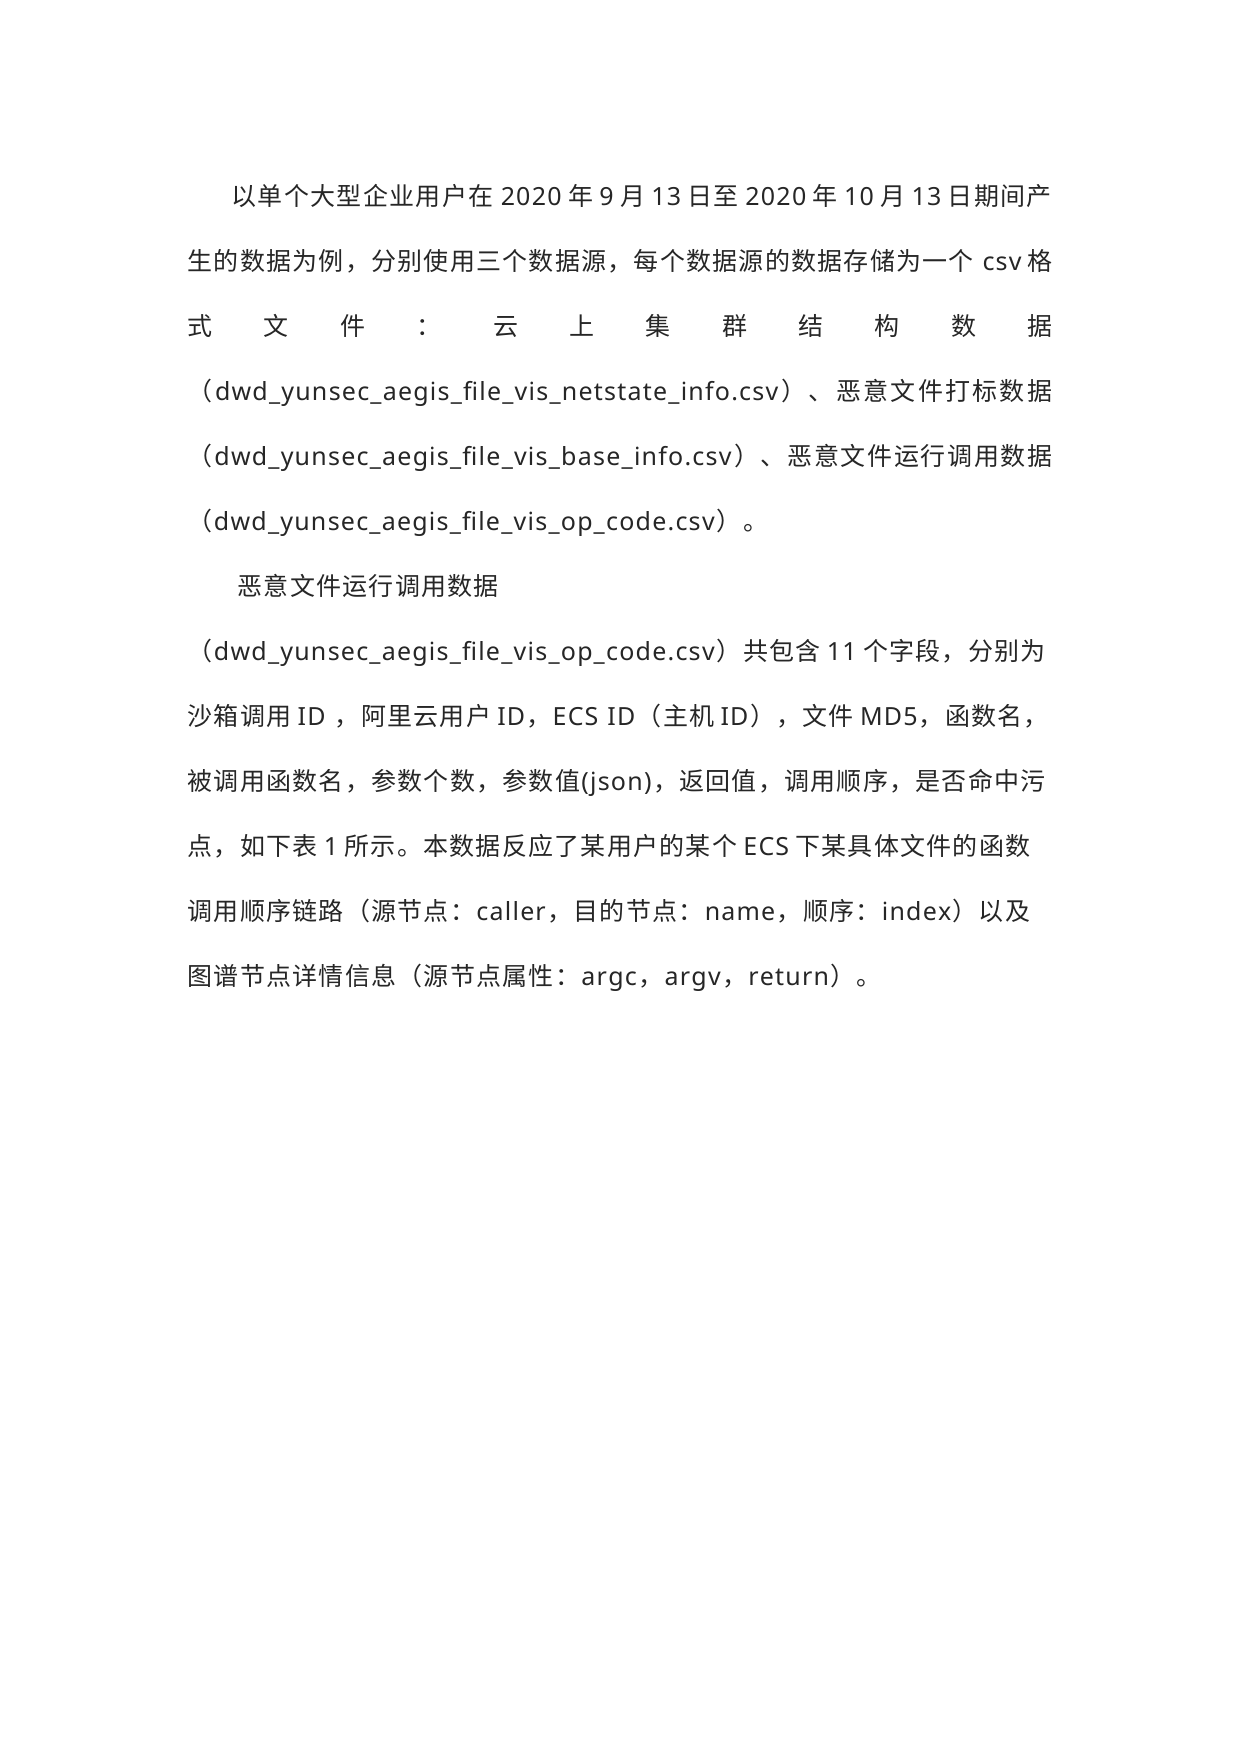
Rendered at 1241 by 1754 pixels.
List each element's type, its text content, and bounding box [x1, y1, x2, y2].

text 恶意文件运行调用数据（dwd_yunsec_aegis_file_vis_op_code.csv）共包含11个字段，分别为沙箱调用ID ，阿里云用户ID，ECS ID（主机ID），文件MD5，函数名，被调用函数名，参数个数，参数值(json)，返回值，调用顺序，是否命中污点，如下表1所示。本数据反应了某用户的某个ECS下某具体文件的函数调用顺序链路（源节点：caller，目的节点：name，顺序：index）以及图谱节点详情信息（源节点属性：argc，argv，return）。 [187, 552, 1053, 1007]
text 以单个大型企业用户在2020年9月13日至2020年10月13日期间产生的数据为例，分别使用三个数据源，每个数据源的数据存储为一个csv格式文件：云上集群结构数据（dwd_yunsec_aegis_file_vis_netstate_info.csv）、恶意文件打标数据（dwd_yunsec_aegis_file_vis_base_info.csv）、恶意文件运行调用数据（dwd_yunsec_aegis_file_vis_op_code.csv）。 [187, 162, 1053, 552]
